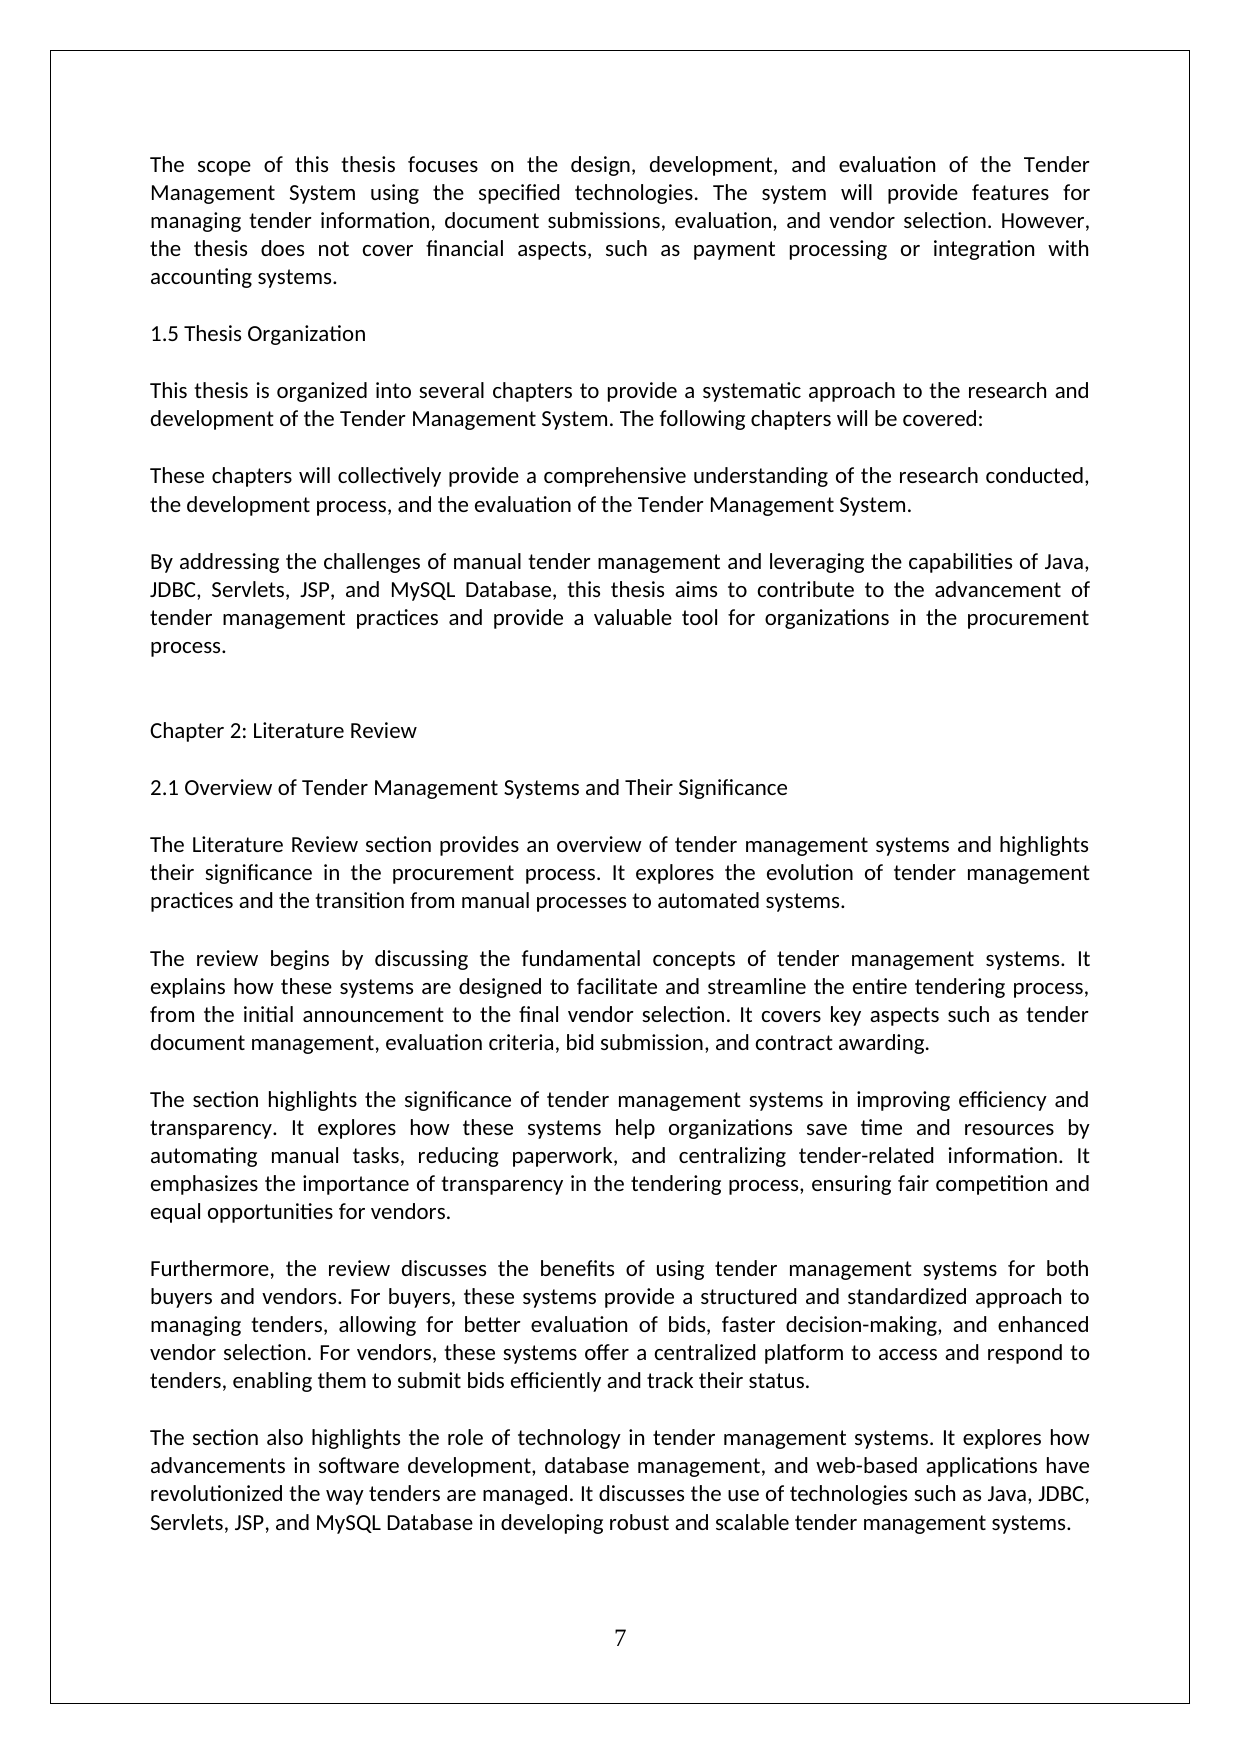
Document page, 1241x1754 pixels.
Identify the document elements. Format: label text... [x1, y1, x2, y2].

text Chapter 2: Literature Review [150, 716, 1090, 744]
text The Literature Review section provides an overview of tender management systems and highlights their significance in the procurement process. It explores the evolution of tender management practices and the transition from manual processes to automated systems. [150, 831, 1090, 914]
text 1.5 Thesis Organization [150, 319, 1090, 347]
text The scope of this thesis focuses on the design, development, and evaluation of the Tender Management System using the specified technologies. The system will provide features for managing tender information, document submissions, evaluation, and vendor selection. However, the thesis does not cover financial aspects, such as payment processing or integration with accounting systems. [150, 150, 1090, 290]
text The section also highlights the role of technology in tender management systems. It explores how advancements in software development, database management, and web-based applications have revolutionized the way tenders are managed. It discusses the use of technologies such as Java, JDBC, Servlets, JSP, and MySQL Database in developing robust and scalable tender management systems. [150, 1423, 1090, 1536]
text The section highlights the significance of tender management systems in improving efficiency and transparency. It explores how these systems help organizations save time and resources by automating manual tasks, reducing paperwork, and centralizing tender-related information. It emphasizes the importance of transparency in the tendering process, ensuring fair competition and equal opportunities for vendors. [150, 1085, 1090, 1225]
text Furthermore, the review discusses the benefits of using tender management systems for both buyers and vendors. For buyers, these systems provide a structured and standardized approach to managing tenders, allowing for better evaluation of bids, faster decision-making, and enhanced vendor selection. For vendors, these systems offer a centralized platform to access and respond to tenders, enabling them to submit bids efficiently and track their status. [150, 1254, 1090, 1394]
text The review begins by discussing the fundamental concepts of tender management systems. It explains how these systems are designed to facilitate and streamline the entire tendering process, from the initial announcement to the final vendor selection. It covers key aspects such as tender document management, evaluation criteria, bid submission, and contract awarding. [150, 944, 1090, 1056]
text By addressing the challenges of manual tender management and leveraging the capabilities of Java, JDBC, Servlets, JSP, and MySQL Database, this thesis aims to contribute to the advancement of tender management practices and provide a valuable tool for organizations in the procurement process. [150, 547, 1090, 659]
text This thesis is organized into several chapters to provide a systematic approach to the research and development of the Tender Management System. The following chapters will be covered: [150, 376, 1090, 432]
text These chapters will collectively provide a comprehensive understanding of the research conducted, the development process, and the evaluation of the Tender Management System. [150, 462, 1090, 518]
text 2.1 Overview of Tender Management Systems and Their Significance [150, 773, 1090, 801]
